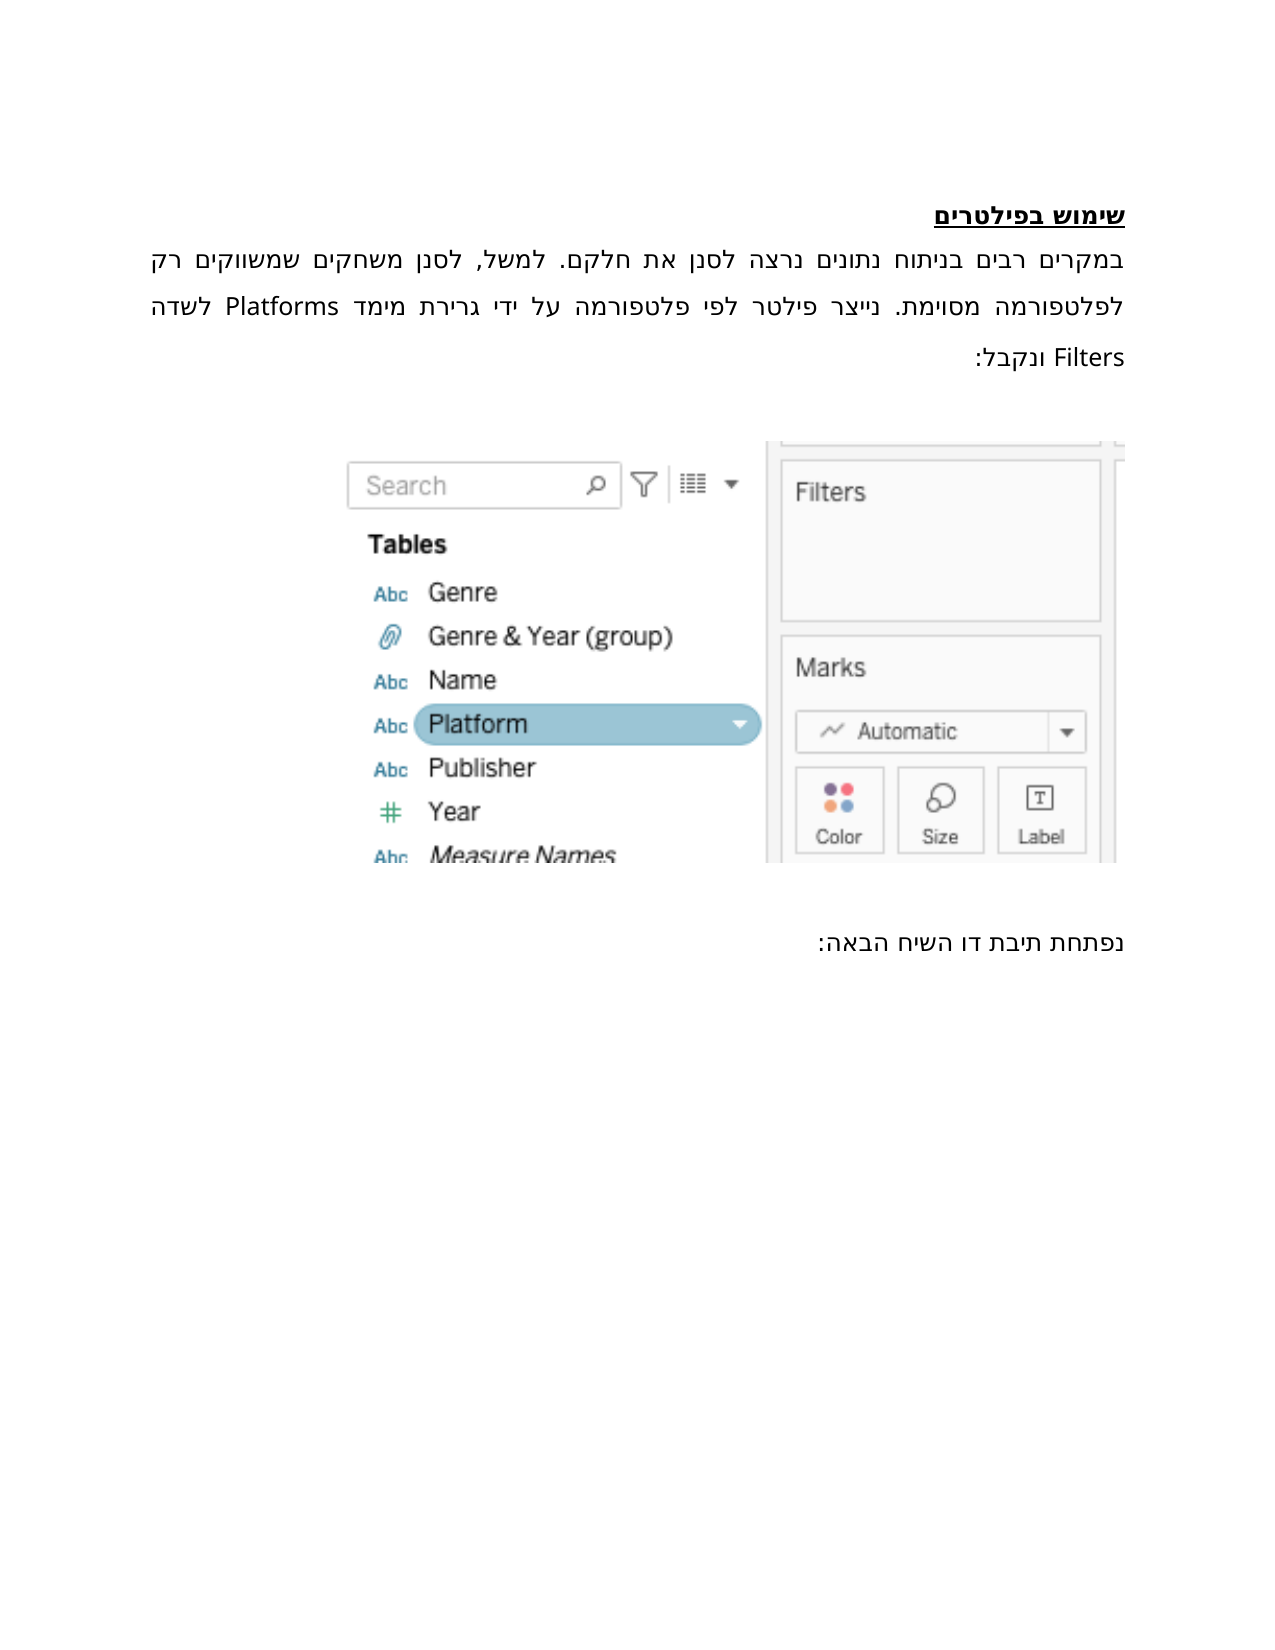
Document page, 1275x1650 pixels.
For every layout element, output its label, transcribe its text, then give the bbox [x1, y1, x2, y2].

text במקרים רבים בניתוח נתונים נרצה לסנן את חלקם. למשל, לסנן משחקים שמשווקים רק לפלטפורמה מסוימת. נייצר פילטר לפי פלטפורמה על ידי גרירת מימד Platforms לשדה Filters ונקבל: [150, 245, 1125, 374]
picture [335, 441, 1125, 863]
text נפתחת תיבת דו השיח הבאה: [150, 928, 1125, 957]
text שימוש בפילטרים [150, 201, 1125, 230]
